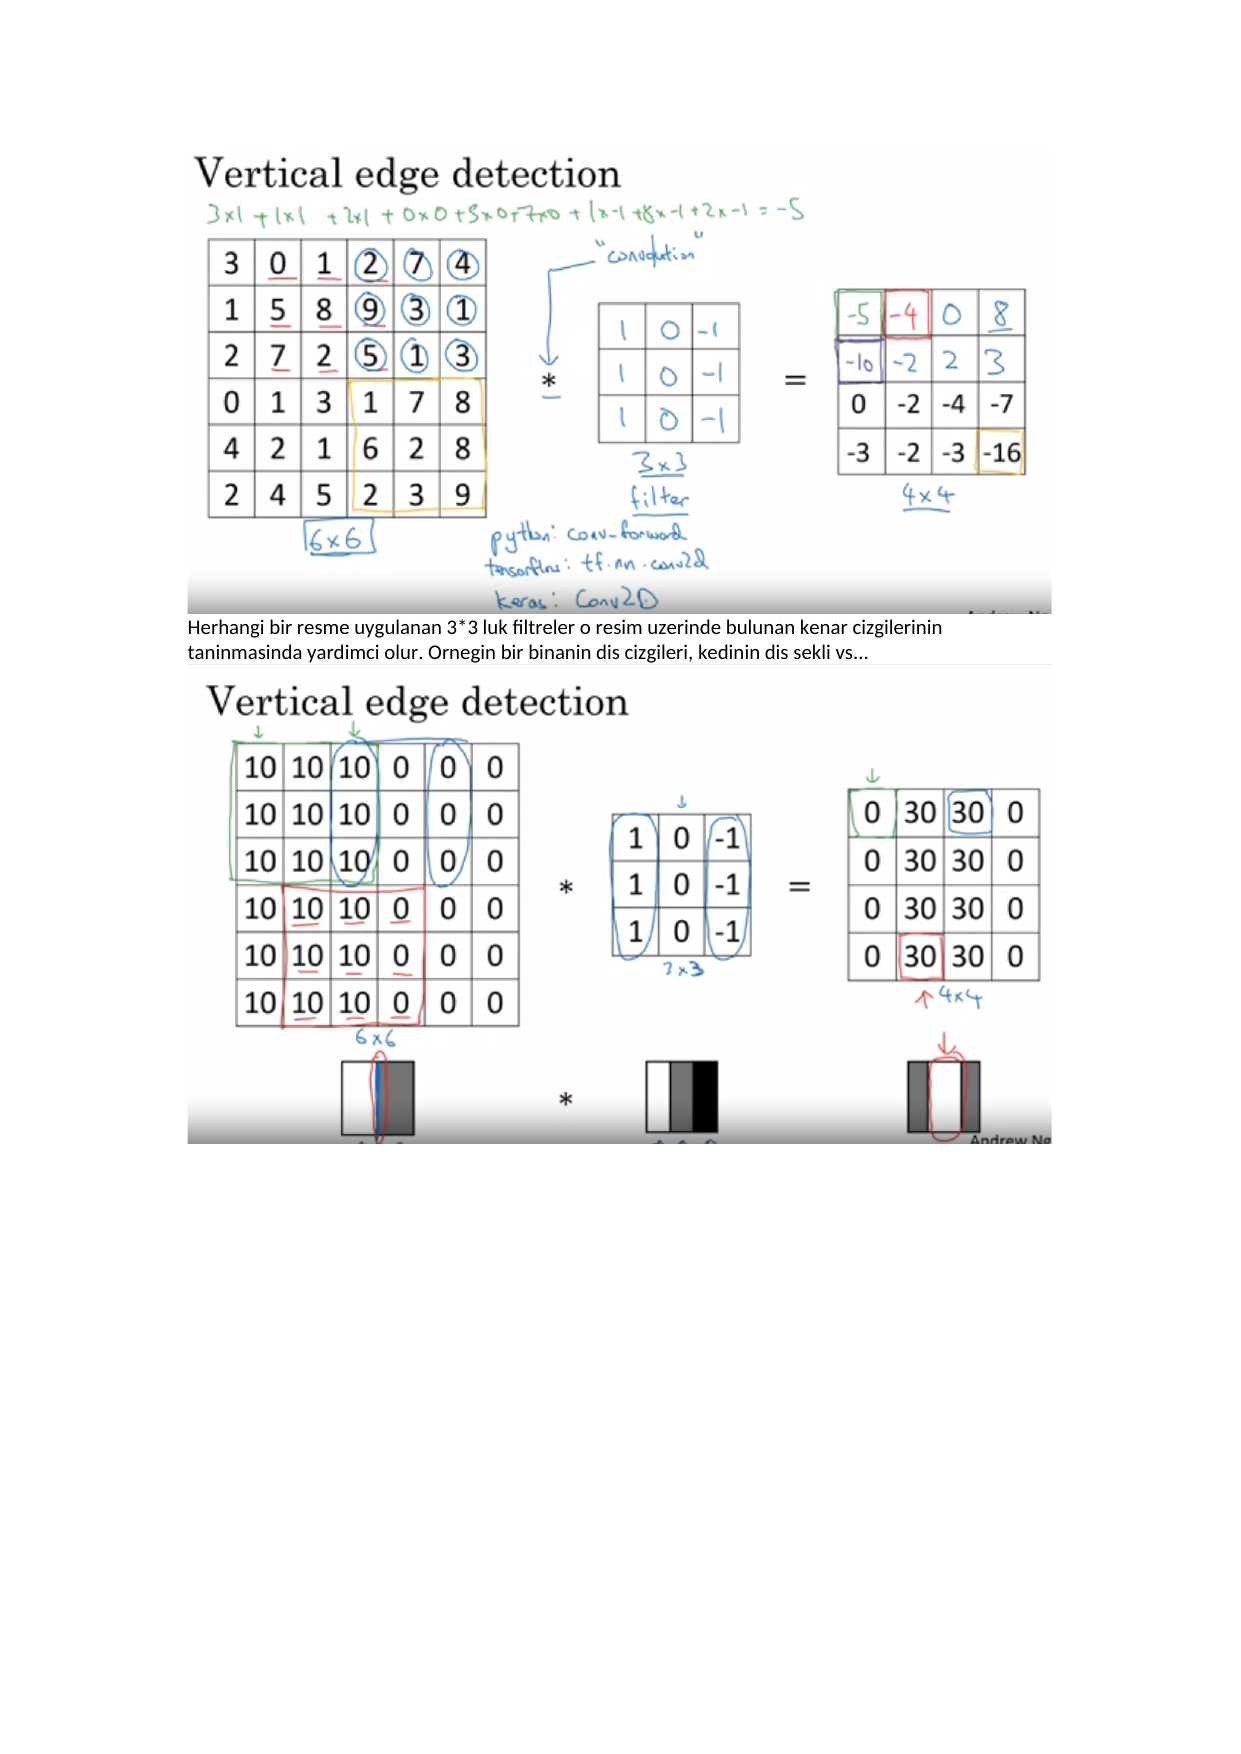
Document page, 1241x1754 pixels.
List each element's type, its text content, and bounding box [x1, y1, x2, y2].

text Herhangi bir resme uygulanan 3*3 luk filtreler o resim uzerinde bulunan kenar cizgilerinin taninmasinda yardimci olur. Ornegin bir binanin dis cizgileri, kedinin dis sekli vs... [187, 614, 1053, 665]
picture [187, 150, 1052, 614]
picture [187, 664, 1052, 1144]
